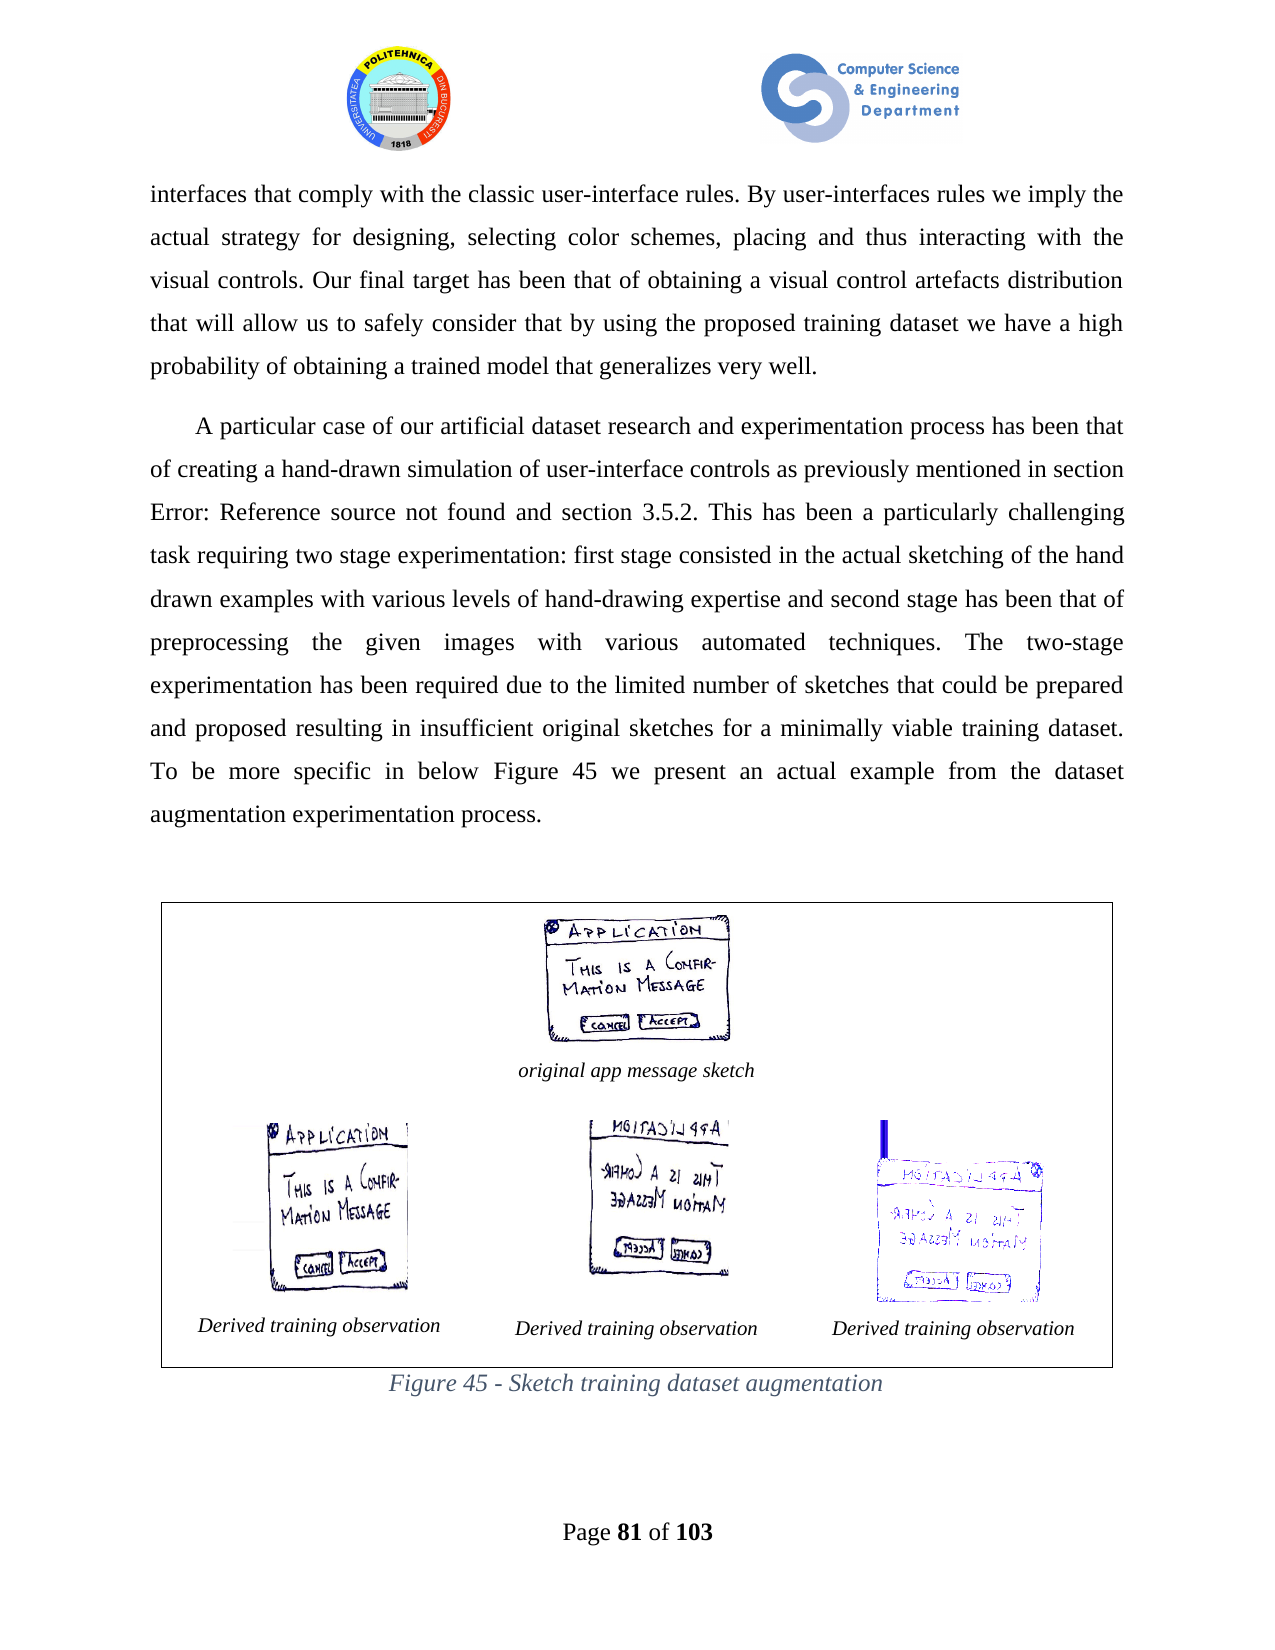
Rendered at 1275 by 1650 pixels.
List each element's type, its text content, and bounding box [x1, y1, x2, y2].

picture [346, 46, 451, 151]
picture [863, 1120, 1045, 1302]
picture [541, 915, 734, 1044]
picture [546, 1120, 729, 1302]
picture [232, 1123, 408, 1299]
picture [760, 53, 963, 144]
